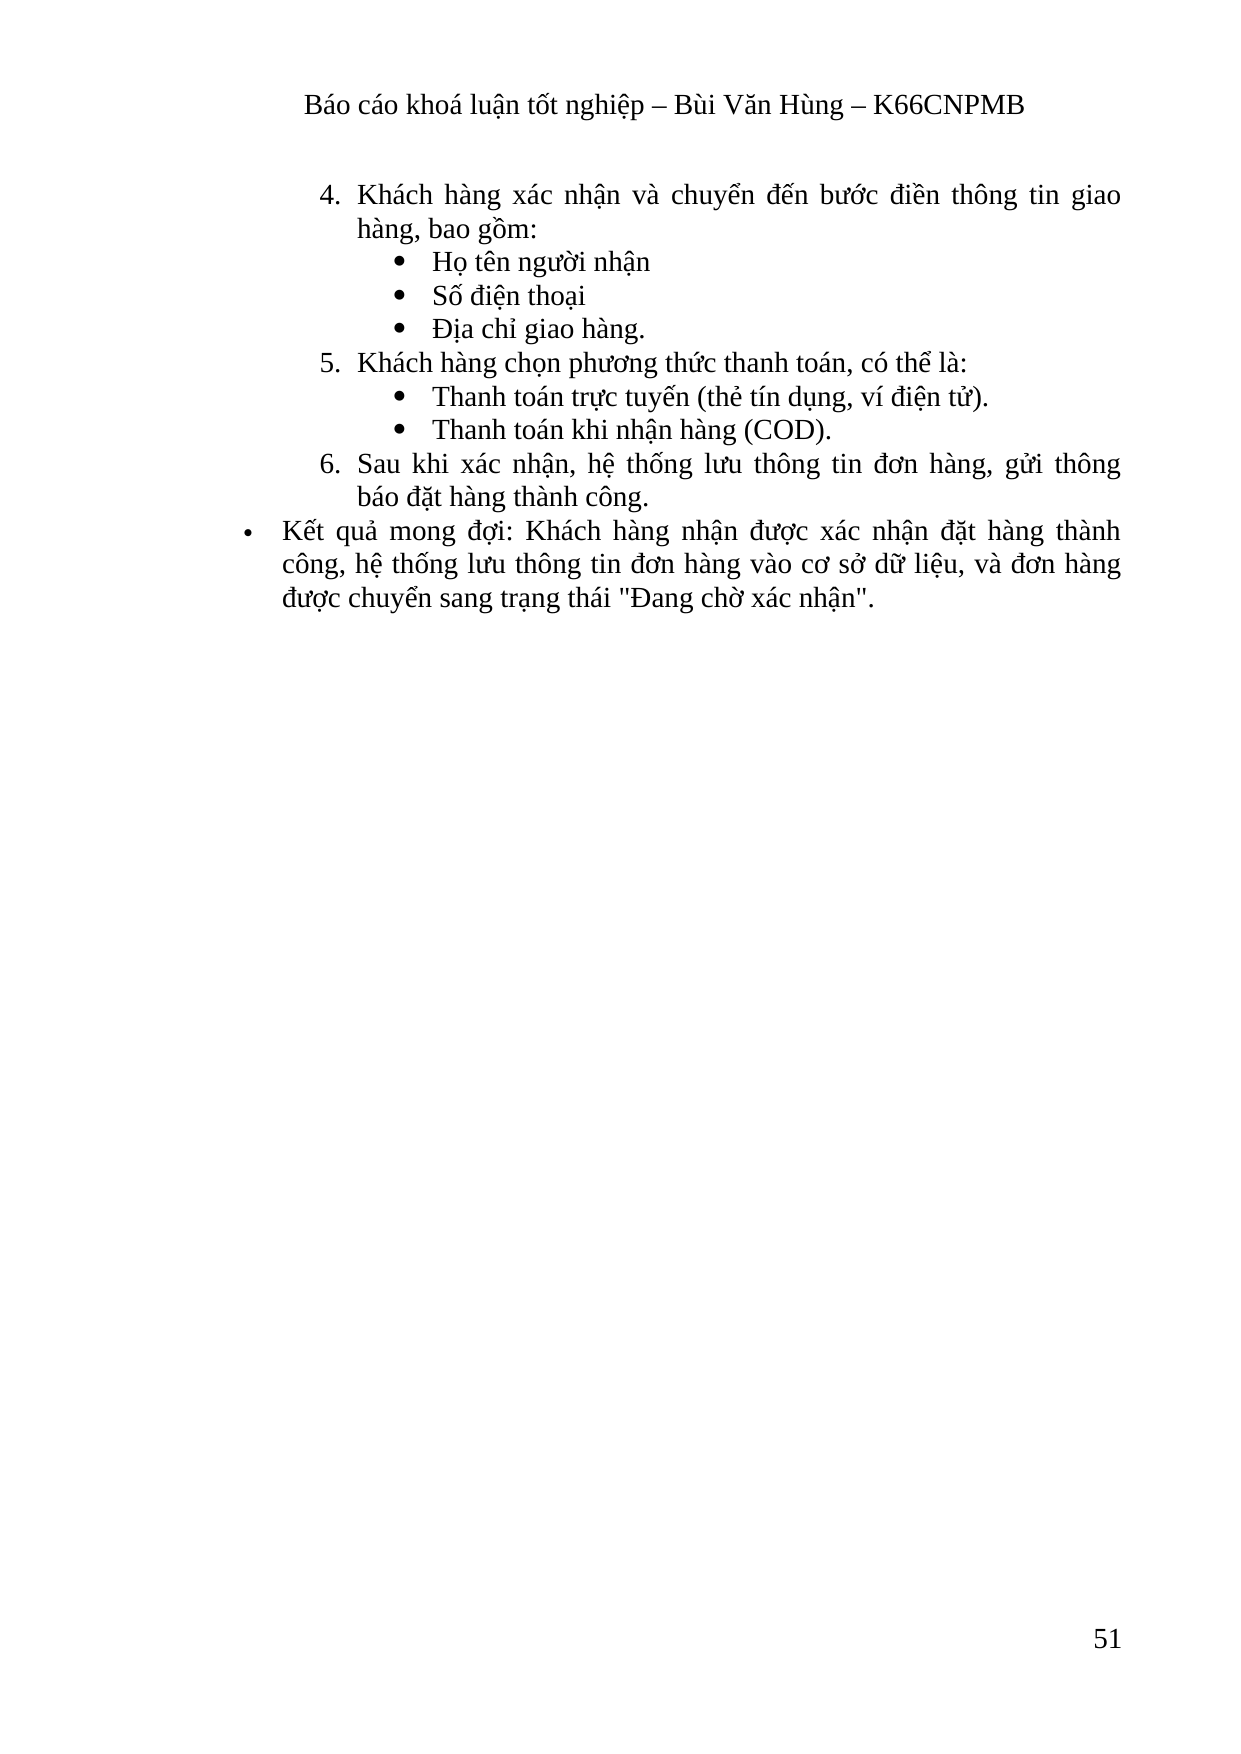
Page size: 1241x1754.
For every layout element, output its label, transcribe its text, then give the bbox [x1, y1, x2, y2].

list Thanh toán khi nhận hàng (COD). [394, 412, 1122, 446]
list Họ tên người nhận [394, 244, 1122, 278]
list Kết quả mong đợi: Khách hàng nhận được xác nhận đặt hàng thành công, hệ thống lưu thông tin đơn hàng vào cơ sở dữ liệu, và đơn hàng được chuyển sang trạng thái "Đang chờ xác nhận". [244, 513, 1122, 614]
list Khách hàng chọn phương thức thanh toán, có thể là: [319, 345, 1122, 379]
list Sau khi xác nhận, hệ thống lưu thông tin đơn hàng, gửi thông báo đặt hàng thành công. [319, 446, 1122, 513]
list Địa chỉ giao hàng. [394, 312, 1122, 345]
list Khách hàng xác nhận và chuyển đến bước điền thông tin giao hàng, bao gồm: [319, 177, 1122, 244]
list Thanh toán trực tuyến (thẻ tín dụng, ví điện tử). [394, 379, 1122, 412]
list Số điện thoại [394, 278, 1122, 312]
